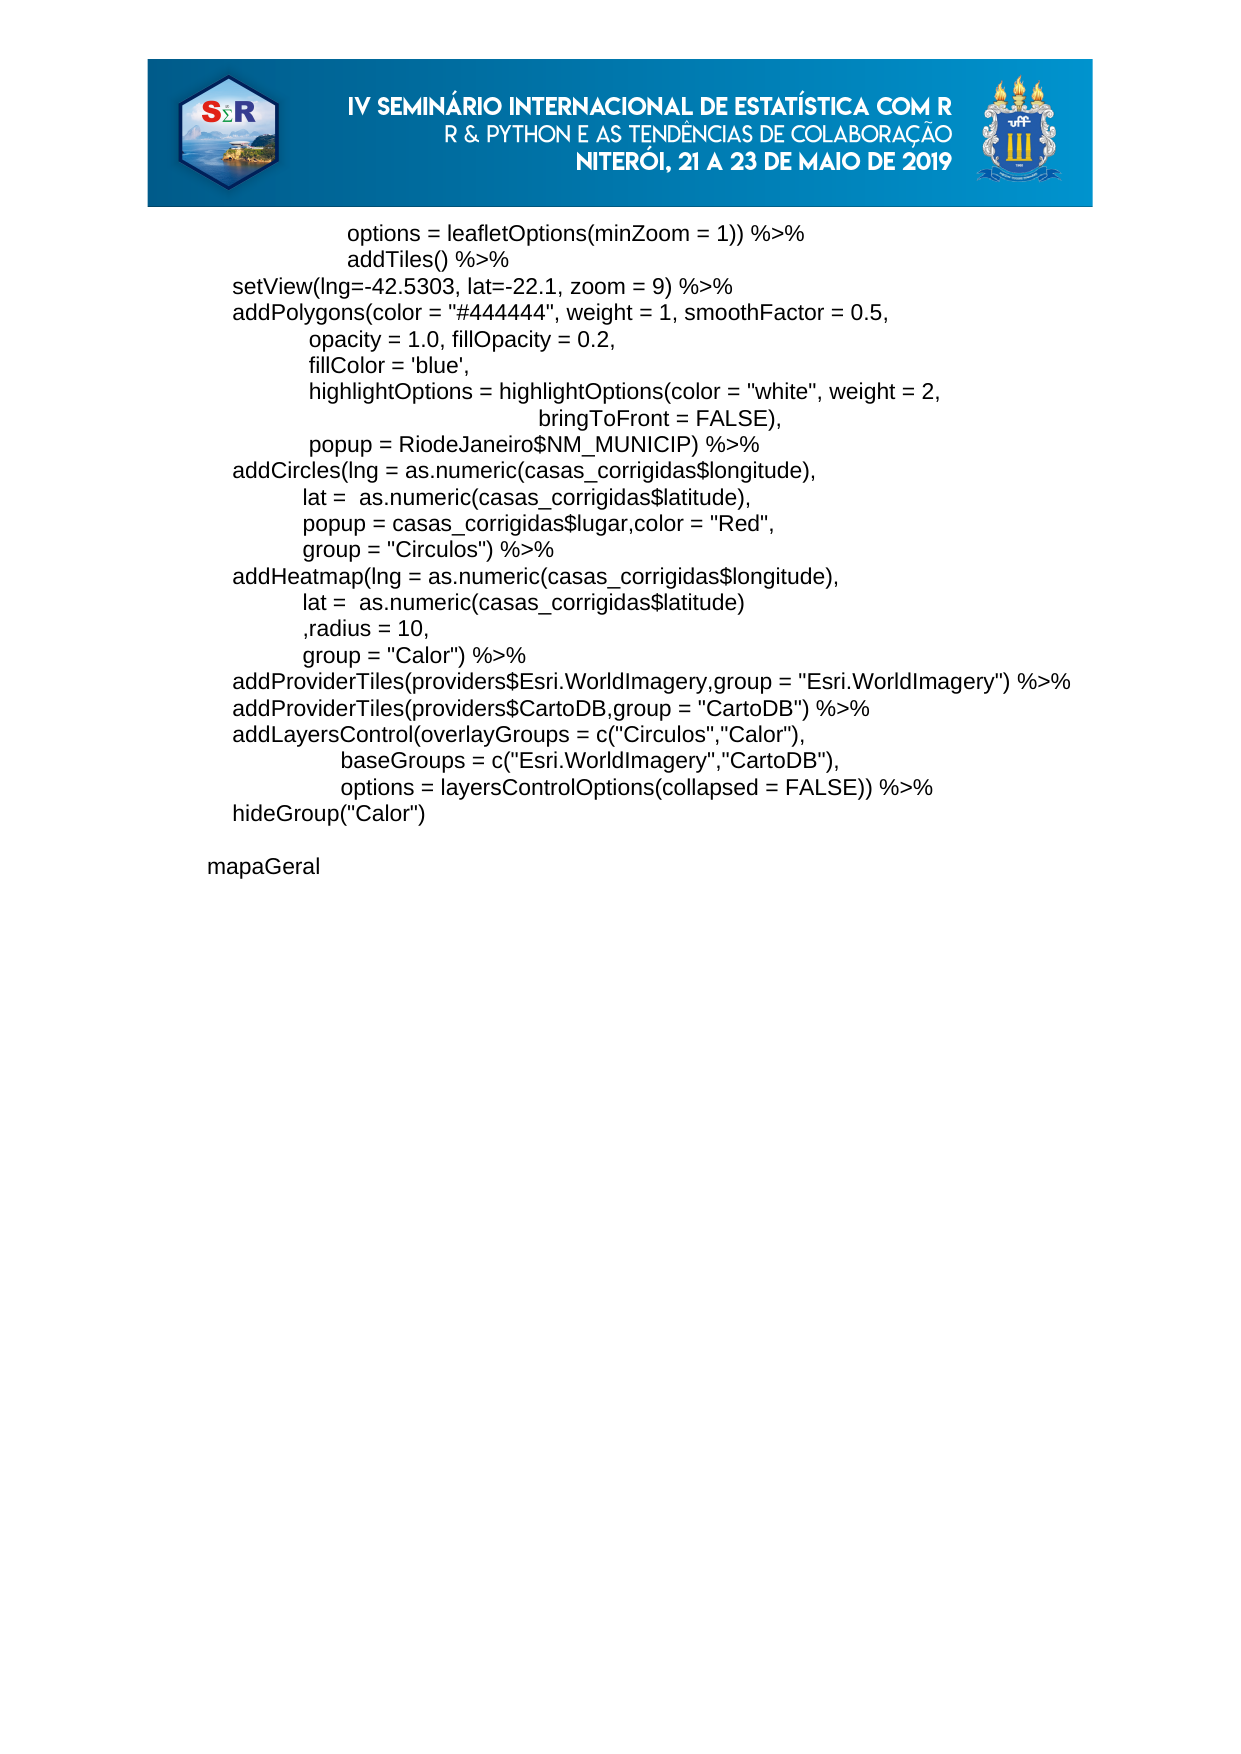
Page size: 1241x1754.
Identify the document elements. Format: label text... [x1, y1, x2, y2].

picture [694, 128, 700, 142]
picture [832, 98, 850, 114]
picture [766, 153, 778, 169]
picture [554, 127, 561, 142]
picture [904, 153, 930, 169]
picture [761, 98, 772, 114]
text popup = RiodeJaneiro$NM_MUNICIP) %>% [148, 431, 1092, 457]
picture [923, 136, 933, 140]
text fillColor = 'blue', [148, 352, 1092, 378]
text options = leafletOptions(minZoom = 1)) %>% [148, 220, 1092, 246]
picture [488, 126, 495, 142]
picture [940, 153, 951, 169]
picture [629, 98, 645, 114]
text addLayersControl(overlayGroups = c("Circulos","Calor"), [148, 721, 1092, 747]
text popup = casas_corrigidas$lugar,color = "Red", [148, 510, 1092, 536]
picture [563, 126, 569, 140]
picture [893, 98, 909, 114]
picture [404, 99, 421, 114]
text ,radius = 10, [148, 615, 1092, 642]
picture [614, 153, 624, 169]
picture [648, 98, 662, 114]
picture [932, 153, 936, 169]
text baseGroups = c("Esri.WorldImagery","CartoDB"), [148, 747, 1092, 773]
text setView(lng=-42.5303, lat=-22.1, zoom = 9) %>% [148, 273, 1092, 299]
picture [666, 99, 679, 114]
text options = layersControlOptions(collapsed = FALSE)) %>% [148, 773, 1092, 800]
picture [746, 152, 756, 169]
picture [894, 136, 904, 140]
picture [821, 154, 834, 169]
picture [464, 98, 475, 114]
picture [654, 128, 660, 142]
text addProviderTiles(providers$Esri.WorldImagery,group = "Esri.WorldImagery") %>% [148, 668, 1092, 694]
picture [836, 134, 846, 141]
text addTiles() %>% [148, 246, 1092, 273]
picture [732, 153, 743, 169]
text addHeatmap(lng = as.numeric(casas_corrigidas$longitude), [148, 563, 1092, 589]
picture [446, 126, 456, 142]
picture [680, 153, 691, 169]
text hideGroup("Calor") [148, 800, 1092, 826]
picture [786, 98, 797, 114]
picture [356, 98, 369, 113]
picture [545, 136, 554, 142]
picture [630, 126, 639, 142]
picture [533, 98, 544, 114]
picture [800, 154, 817, 169]
picture [600, 153, 611, 169]
text lat = as.numeric(casas_corrigidas$latitude) [148, 589, 1092, 615]
picture [627, 153, 638, 169]
picture [736, 98, 746, 114]
picture [559, 98, 570, 114]
text addPolygons(color = "#444444", weight = 1, smoothFactor = 0.5, [148, 299, 1092, 326]
picture [781, 153, 791, 169]
picture [606, 98, 619, 114]
picture [869, 153, 882, 169]
picture [484, 98, 501, 114]
picture [574, 98, 587, 114]
picture [878, 98, 891, 114]
picture [526, 126, 536, 142]
picture [868, 136, 877, 142]
picture [748, 98, 758, 114]
picture [843, 153, 859, 169]
picture [683, 126, 691, 142]
picture [912, 99, 929, 114]
text addCircles(lng = as.numeric(casas_corrigidas$longitude), [148, 457, 1092, 484]
picture [578, 153, 591, 169]
text lat = as.numeric(casas_corrigidas$latitude), [148, 484, 1092, 510]
picture [775, 126, 783, 142]
picture [641, 153, 657, 169]
picture [885, 153, 894, 169]
picture [447, 99, 460, 114]
picture [379, 98, 389, 114]
picture [591, 99, 604, 114]
picture [683, 98, 692, 114]
picture [818, 98, 829, 114]
text group = "Circulos") %>% [148, 536, 1092, 563]
picture [547, 98, 556, 114]
picture [430, 98, 444, 114]
picture [761, 126, 768, 142]
picture [702, 98, 714, 114]
picture [513, 126, 523, 141]
picture [939, 98, 950, 114]
text highlightOptions = highlightOptions(color = "white", weight = 2, [148, 378, 1092, 404]
picture [855, 99, 868, 114]
text bringToFront = FALSE), [148, 404, 1092, 431]
text opacity = 1.0, fillOpacity = 0.2, [148, 326, 1092, 352]
picture [179, 76, 278, 189]
picture [642, 126, 650, 142]
text addProviderTiles(providers$CartoDB,group = "CartoDB") %>% [148, 694, 1092, 721]
picture [824, 126, 832, 142]
picture [517, 98, 530, 114]
picture [717, 98, 727, 114]
picture [669, 126, 675, 142]
picture [729, 136, 739, 140]
picture [850, 126, 857, 142]
picture [806, 98, 816, 114]
text mapaGeral [148, 853, 1092, 879]
picture [693, 153, 697, 169]
picture [772, 99, 785, 114]
picture [708, 154, 721, 169]
picture [579, 126, 587, 142]
text group = "Calor") %>% [148, 642, 1092, 668]
picture [877, 126, 890, 142]
picture [981, 77, 1058, 181]
picture [598, 136, 608, 140]
picture [503, 131, 507, 142]
picture [392, 98, 401, 114]
